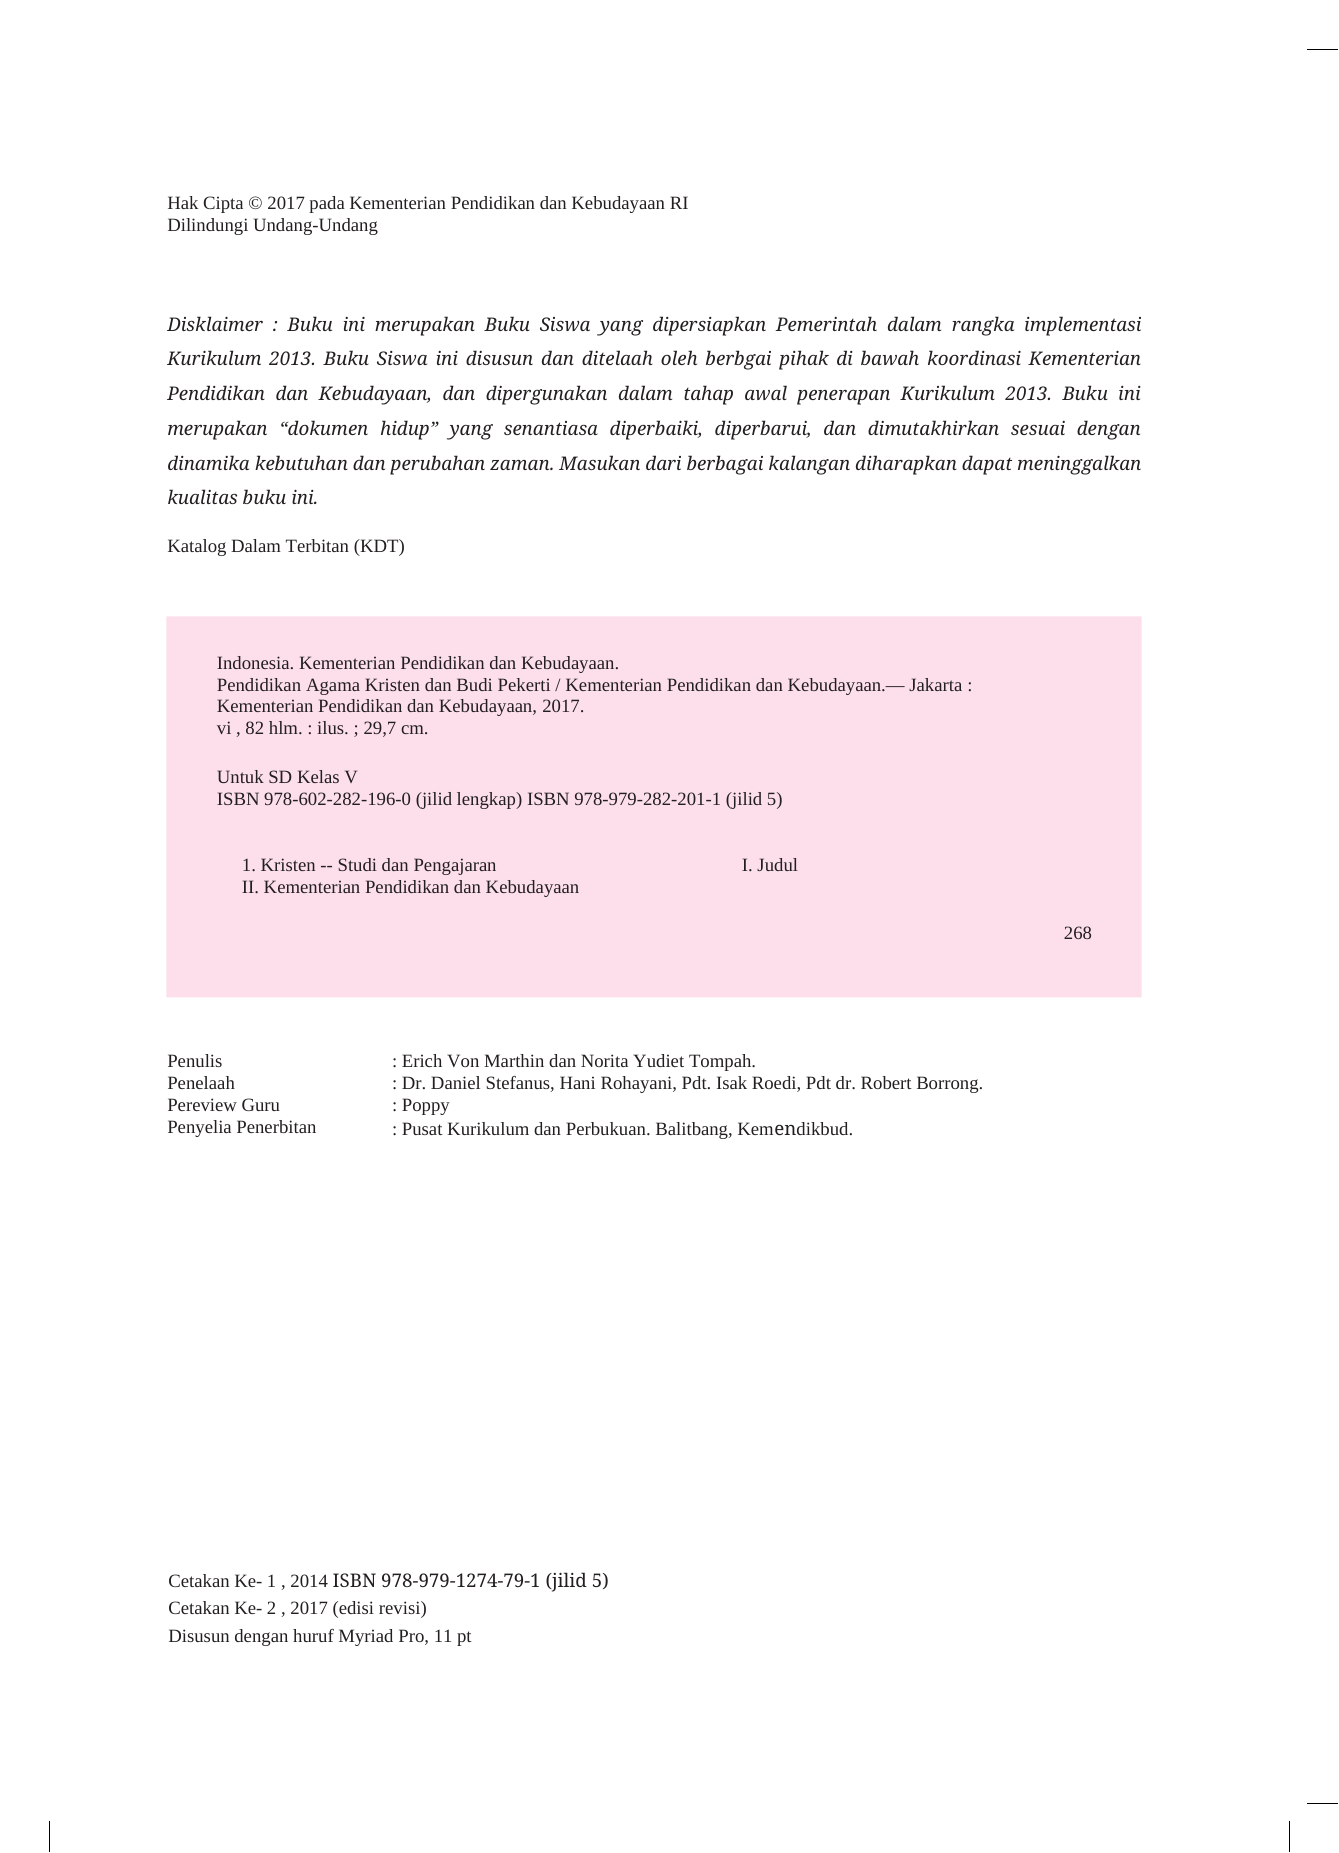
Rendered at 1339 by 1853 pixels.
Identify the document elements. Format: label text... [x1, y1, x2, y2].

text Penulis Penelaah Pereview Guru [167, 1049, 288, 1115]
text : Dr. Daniel Stefanus, Hani Rohayani, Pdt. Isak Roedi, Pdt dr. Robert Borrong. [392, 1072, 1286, 1094]
text : Poppy [392, 1095, 1286, 1116]
text : Erich Von Marthin dan Norita Yudiet Tompah. [392, 1050, 1286, 1071]
text Cetakan Ke- 1 , 2014 ISBN 978-979-1274-79-1 (jilid 5) [168, 1567, 1286, 1593]
text Katalog Dalam Terbitan (KDT) [167, 534, 1286, 556]
text Disklaimer : Buku ini merupakan Buku Siswa yang dipersiapkan Pemerintah dalam rangka implementasi Kurikulum 2013. Buku Siswa ini disusun dan ditelaah oleh berbgai pihak di bawah koordinasi Kementerian Pendidikan dan Kebudayaan, dan dipergunakan dalam tahap awal penerapan Kurikulum 2013. Buku ini merupakan “dokumen hidup” yang senantiasa diperbaiki, diperbarui, dan dimutakhirkan sesuai dengan dinamika kebutuhan dan perubahan zaman. Masukan dari berbagai kalangan diharapkan dapat meninggalkan kualitas buku ini. [167, 311, 1142, 510]
text Penyelia Penerbitan [167, 1116, 319, 1138]
text : Pusat Kurikulum dan Perbukuan. Balitbang, Kemendikbud. [392, 1116, 1286, 1140]
text Cetakan Ke- 2 , 2017 (edisi revisi) Disusun dengan huruf Myriad Pro, 11 pt [168, 1597, 486, 1646]
text Hak Cipta © 2017 pada Kementerian Pendidikan dan Kebudayaan RI Dilindungi Undang-Undang [167, 192, 694, 236]
